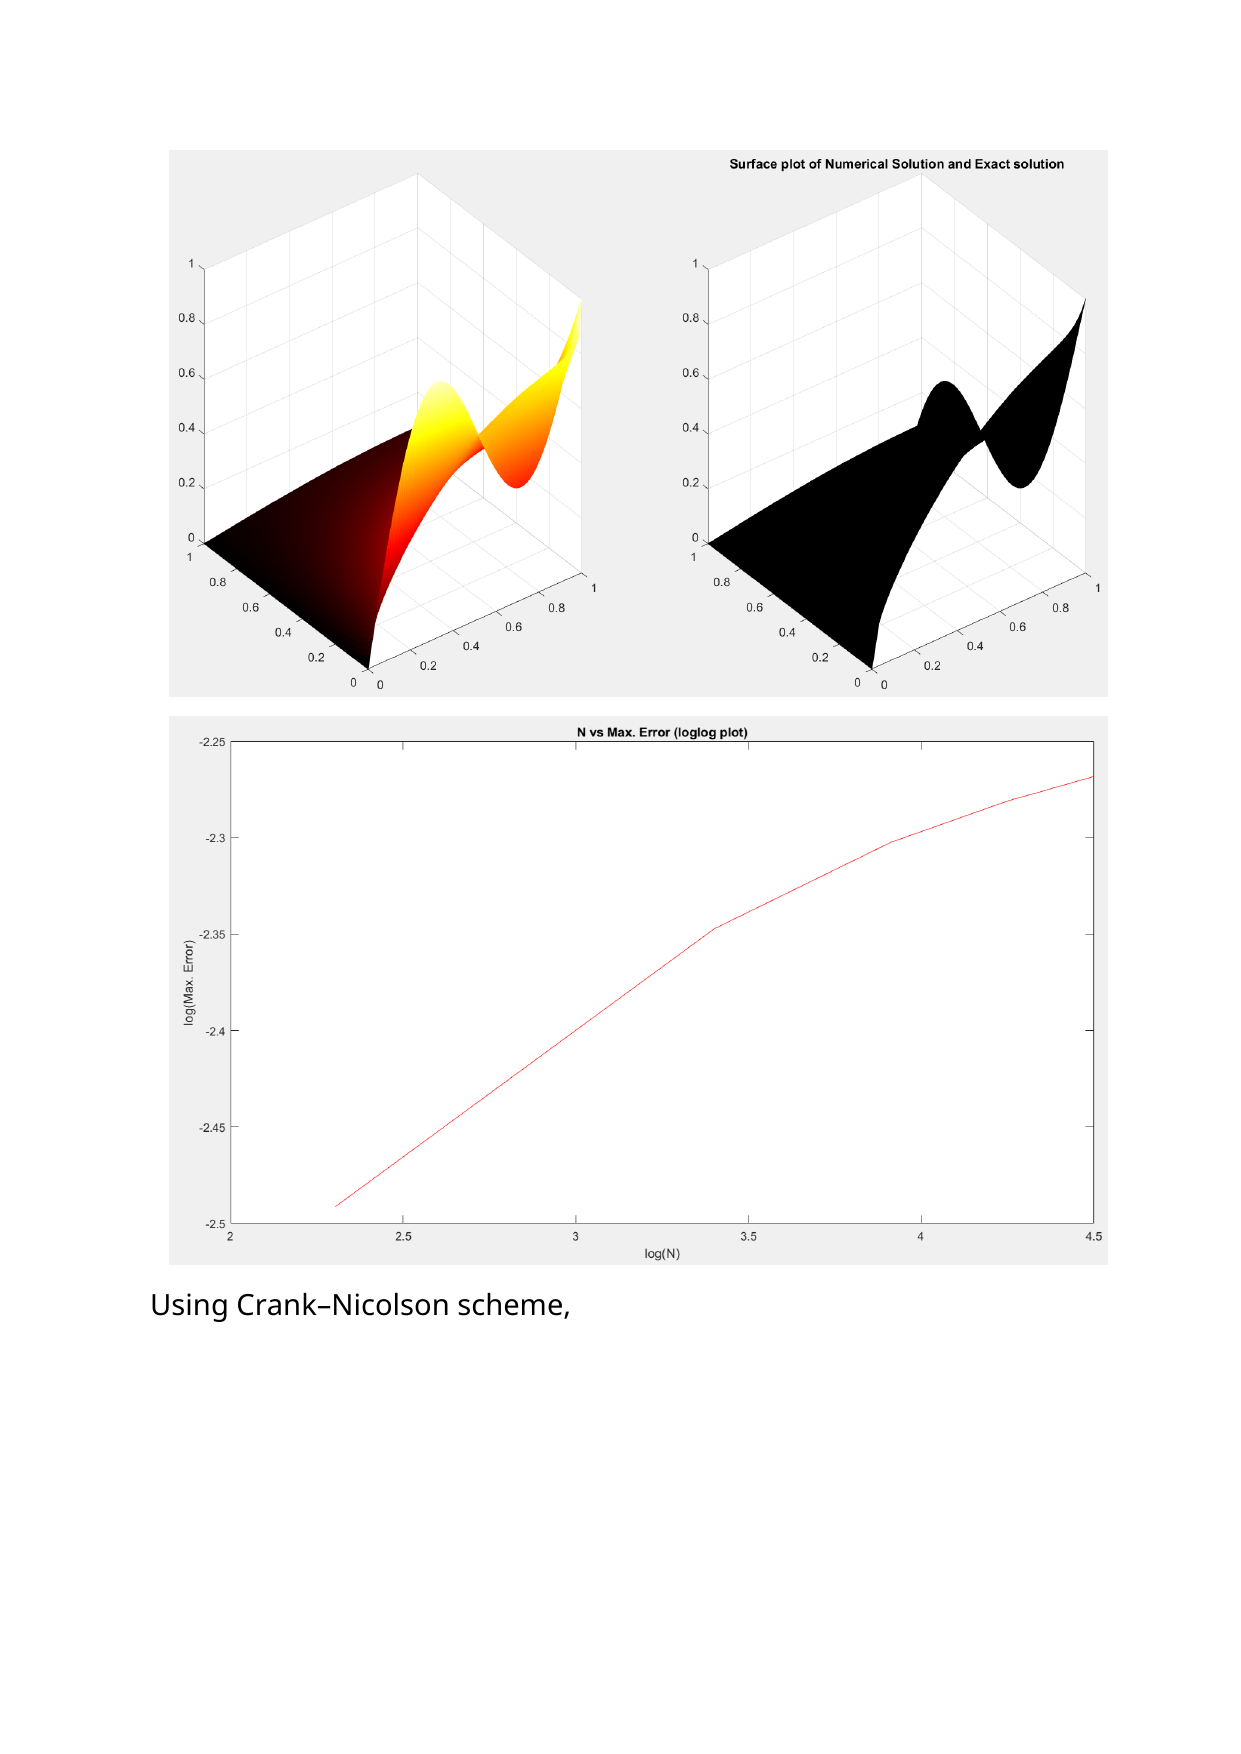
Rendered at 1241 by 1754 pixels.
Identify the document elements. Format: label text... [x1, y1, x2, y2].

text Using Crank–Nicolson scheme, [150, 1284, 1090, 1324]
